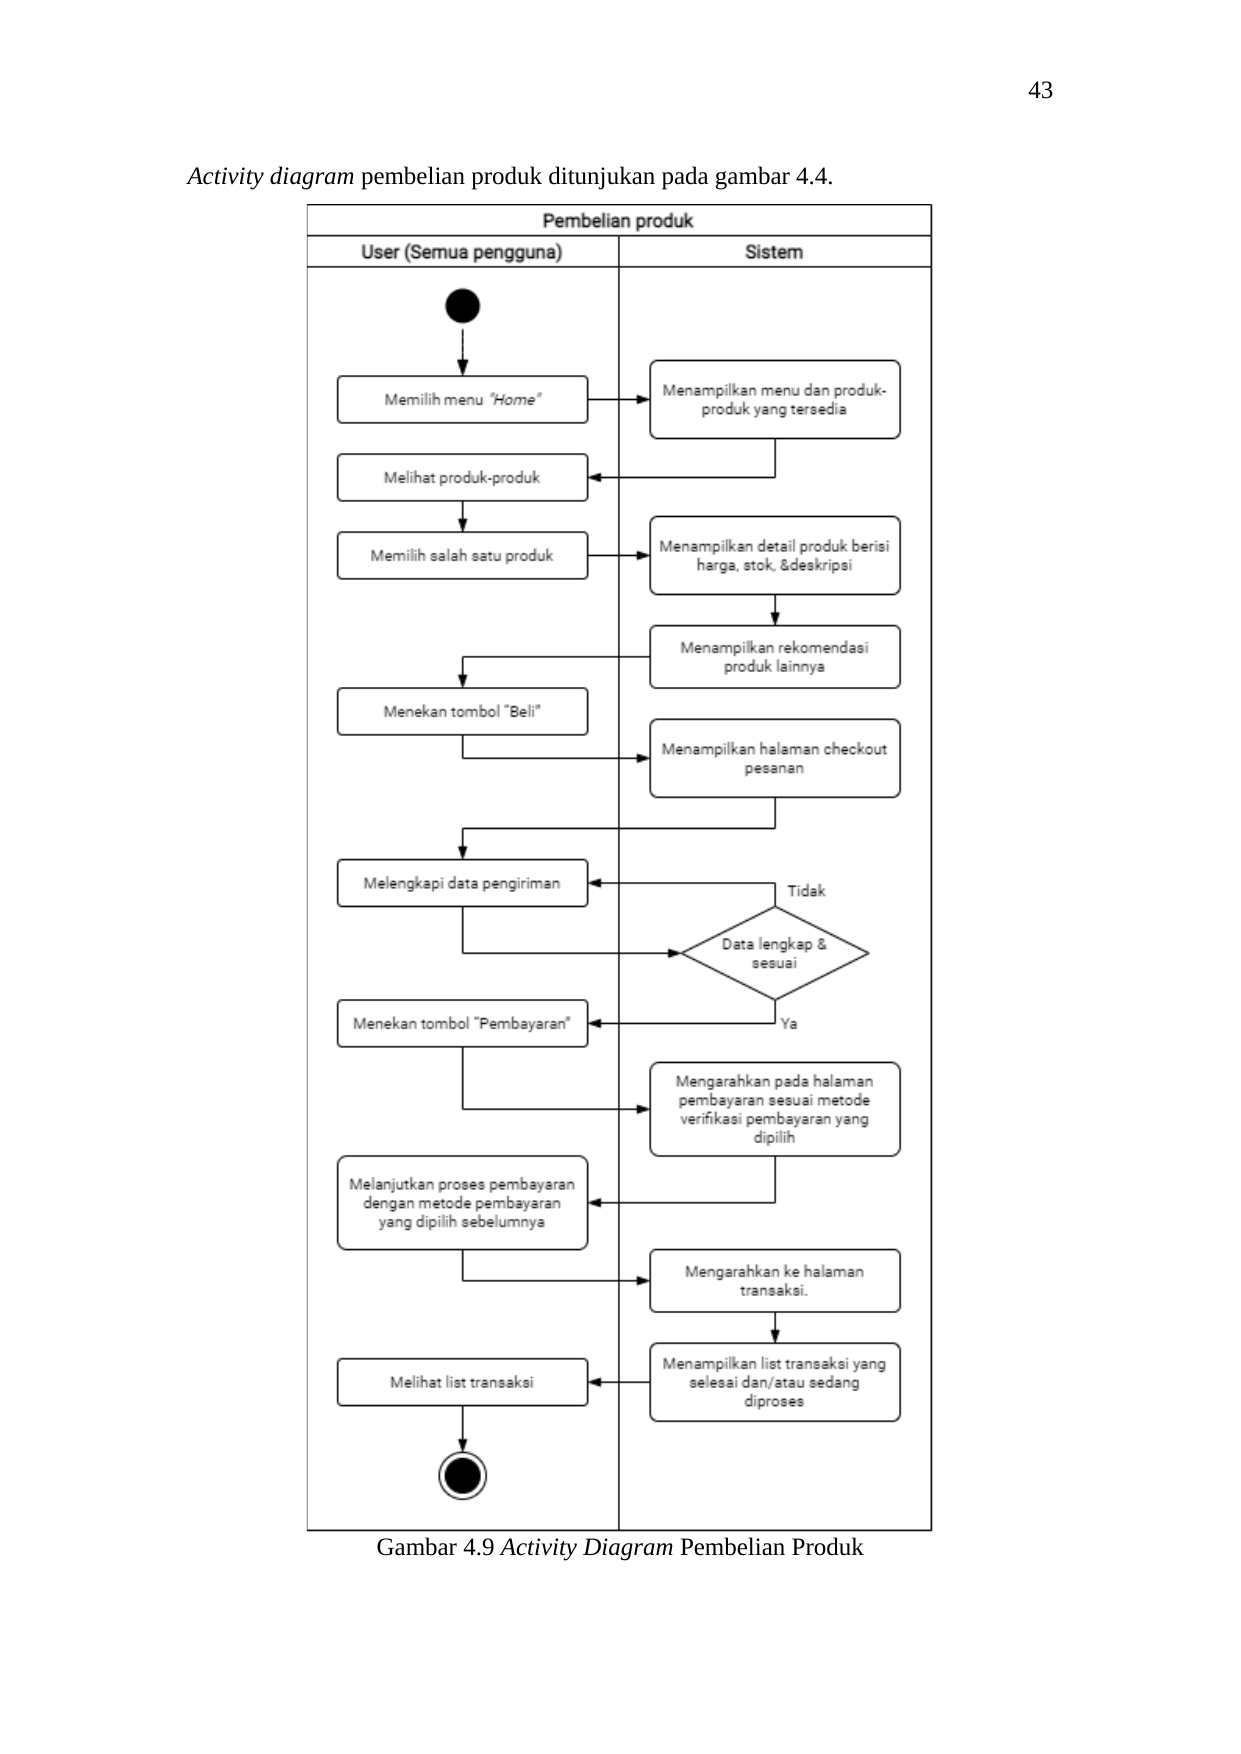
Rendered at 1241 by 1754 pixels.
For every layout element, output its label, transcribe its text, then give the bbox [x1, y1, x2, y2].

text Activity diagram pembelian produk ditunjukan pada gambar 4.4. [187, 161, 1053, 190]
picture [306, 204, 934, 1533]
